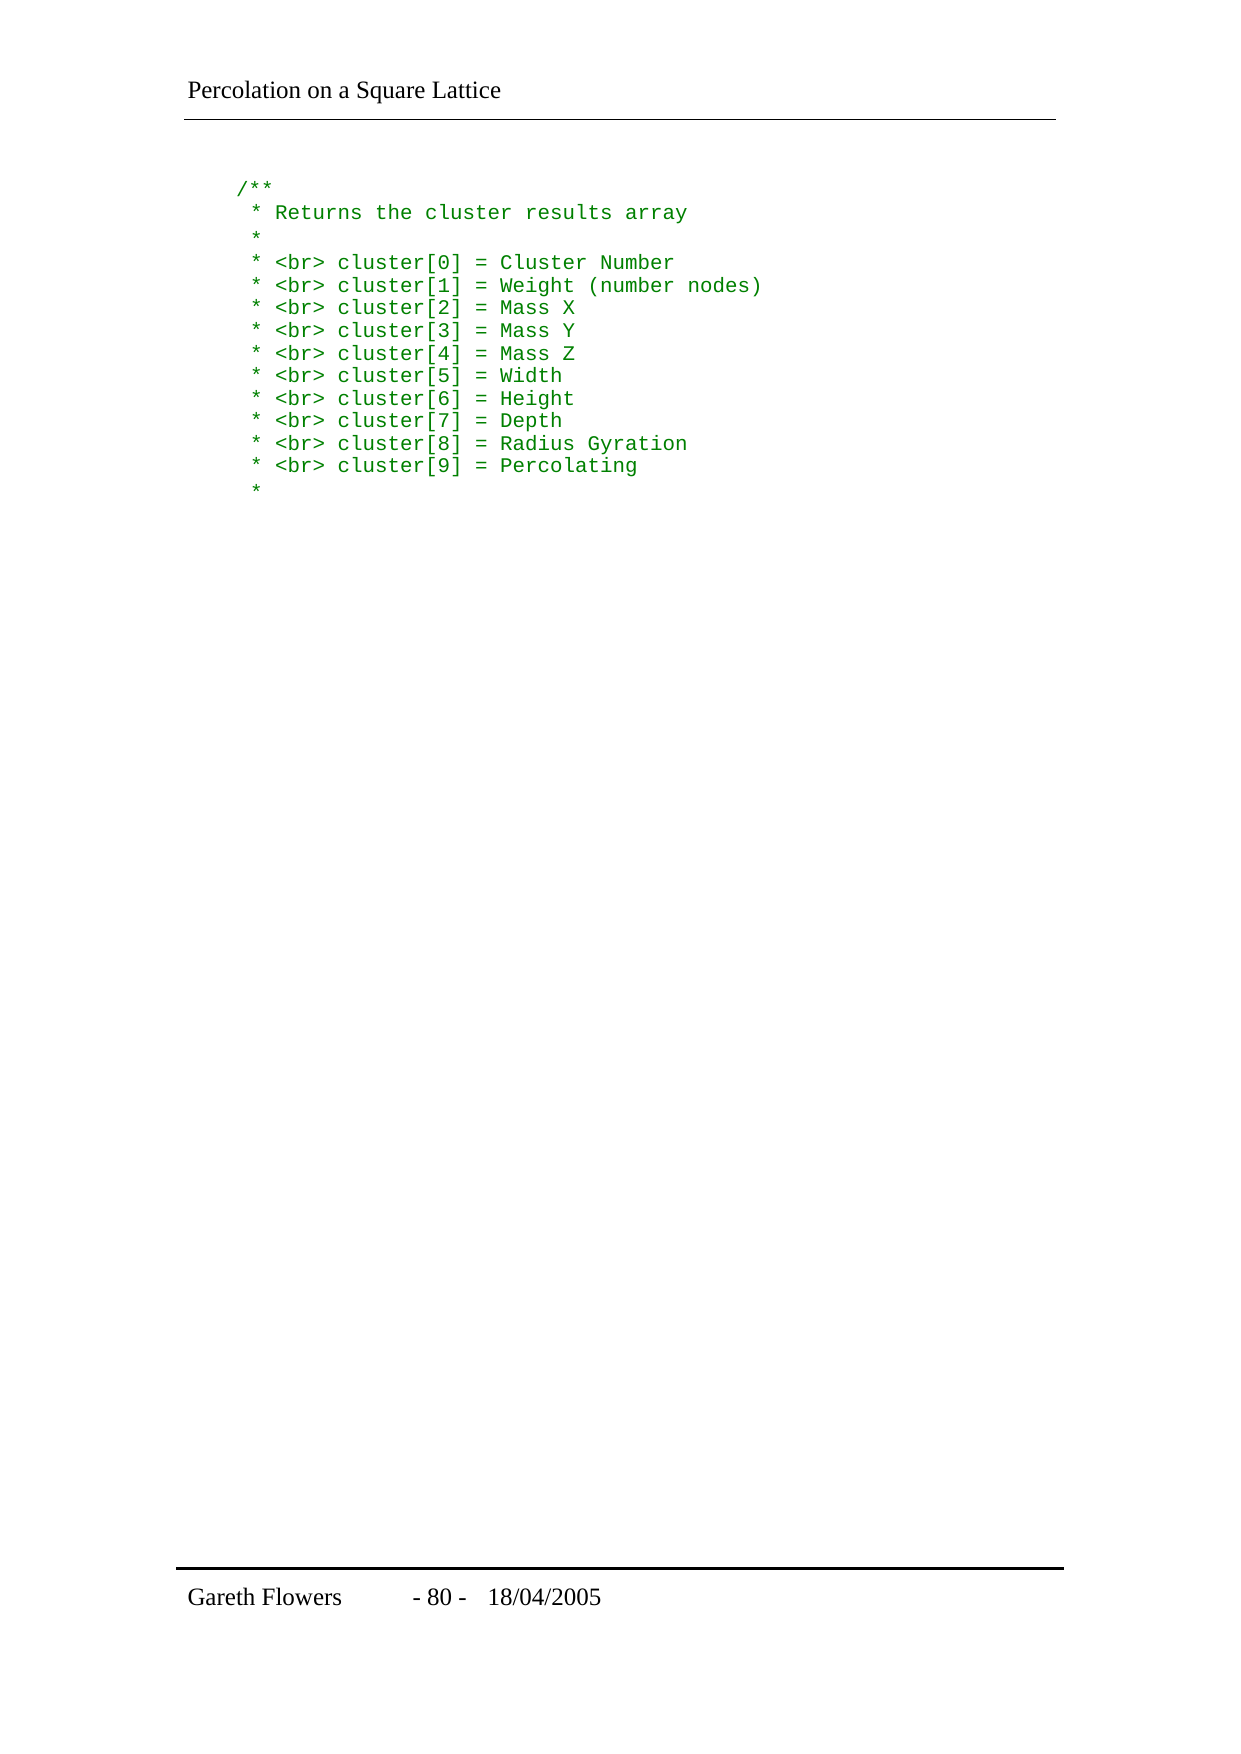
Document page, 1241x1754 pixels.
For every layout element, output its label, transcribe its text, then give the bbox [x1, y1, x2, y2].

list Returns the cluster results array [250, 201, 1028, 224]
list <br> cluster[9] = Percolating [250, 455, 1028, 477]
text /** [186, 179, 1028, 201]
list <br> cluster[7] = Depth [250, 410, 1028, 432]
list <br> cluster[2] = Mass X [250, 297, 1028, 319]
list <br> cluster[8] = Radius Gyration [250, 432, 1028, 455]
list <br> cluster[4] = Mass Z [250, 342, 1028, 364]
list <br> cluster[1] = Weight (number nodes) [250, 274, 1028, 297]
list <br> cluster[0] = Cluster Number [250, 251, 1028, 274]
list <br> cluster[6] = Height [250, 387, 1028, 410]
list <br> cluster[3] = Mass Y [250, 319, 1028, 342]
list <br> cluster[5] = Width [250, 364, 1028, 387]
